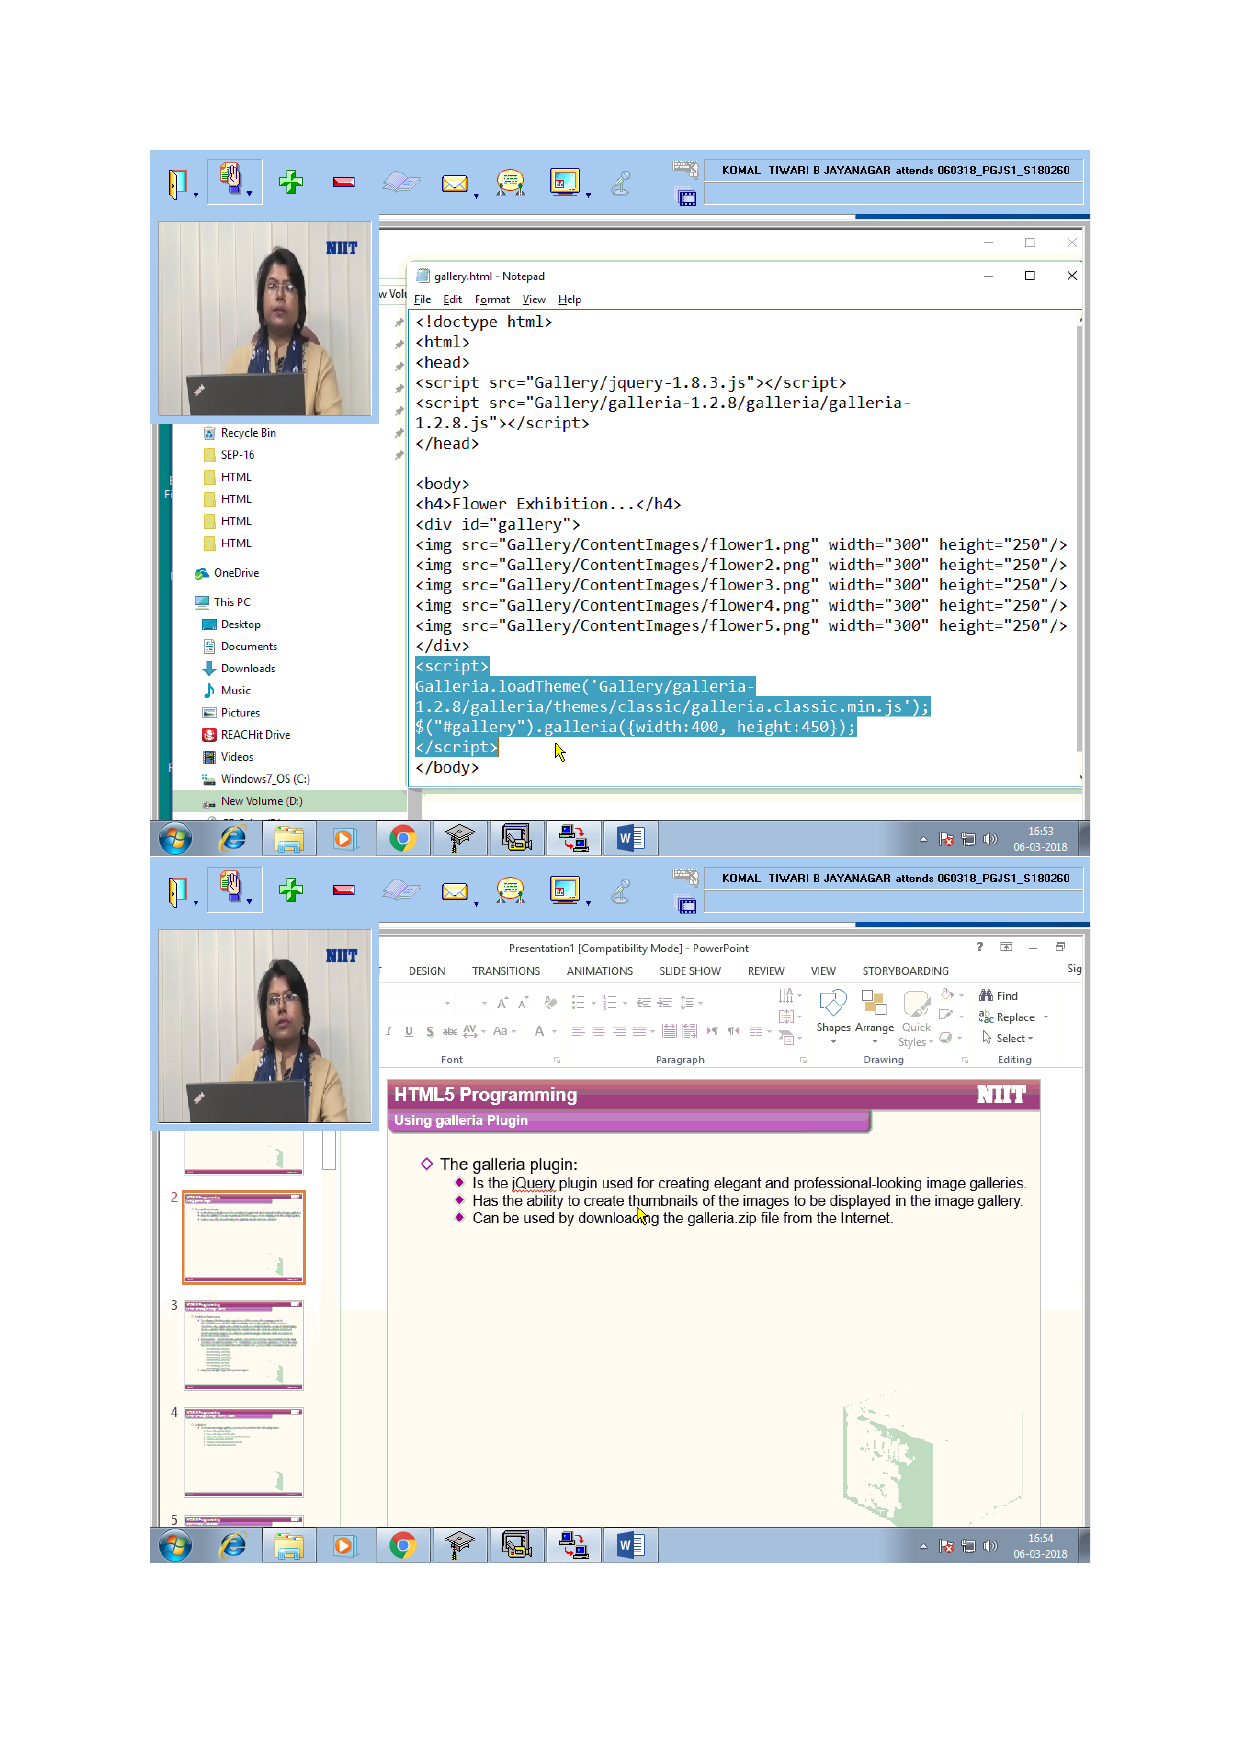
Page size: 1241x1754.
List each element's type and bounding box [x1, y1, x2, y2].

picture [150, 857, 1091, 1563]
picture [150, 150, 1091, 856]
